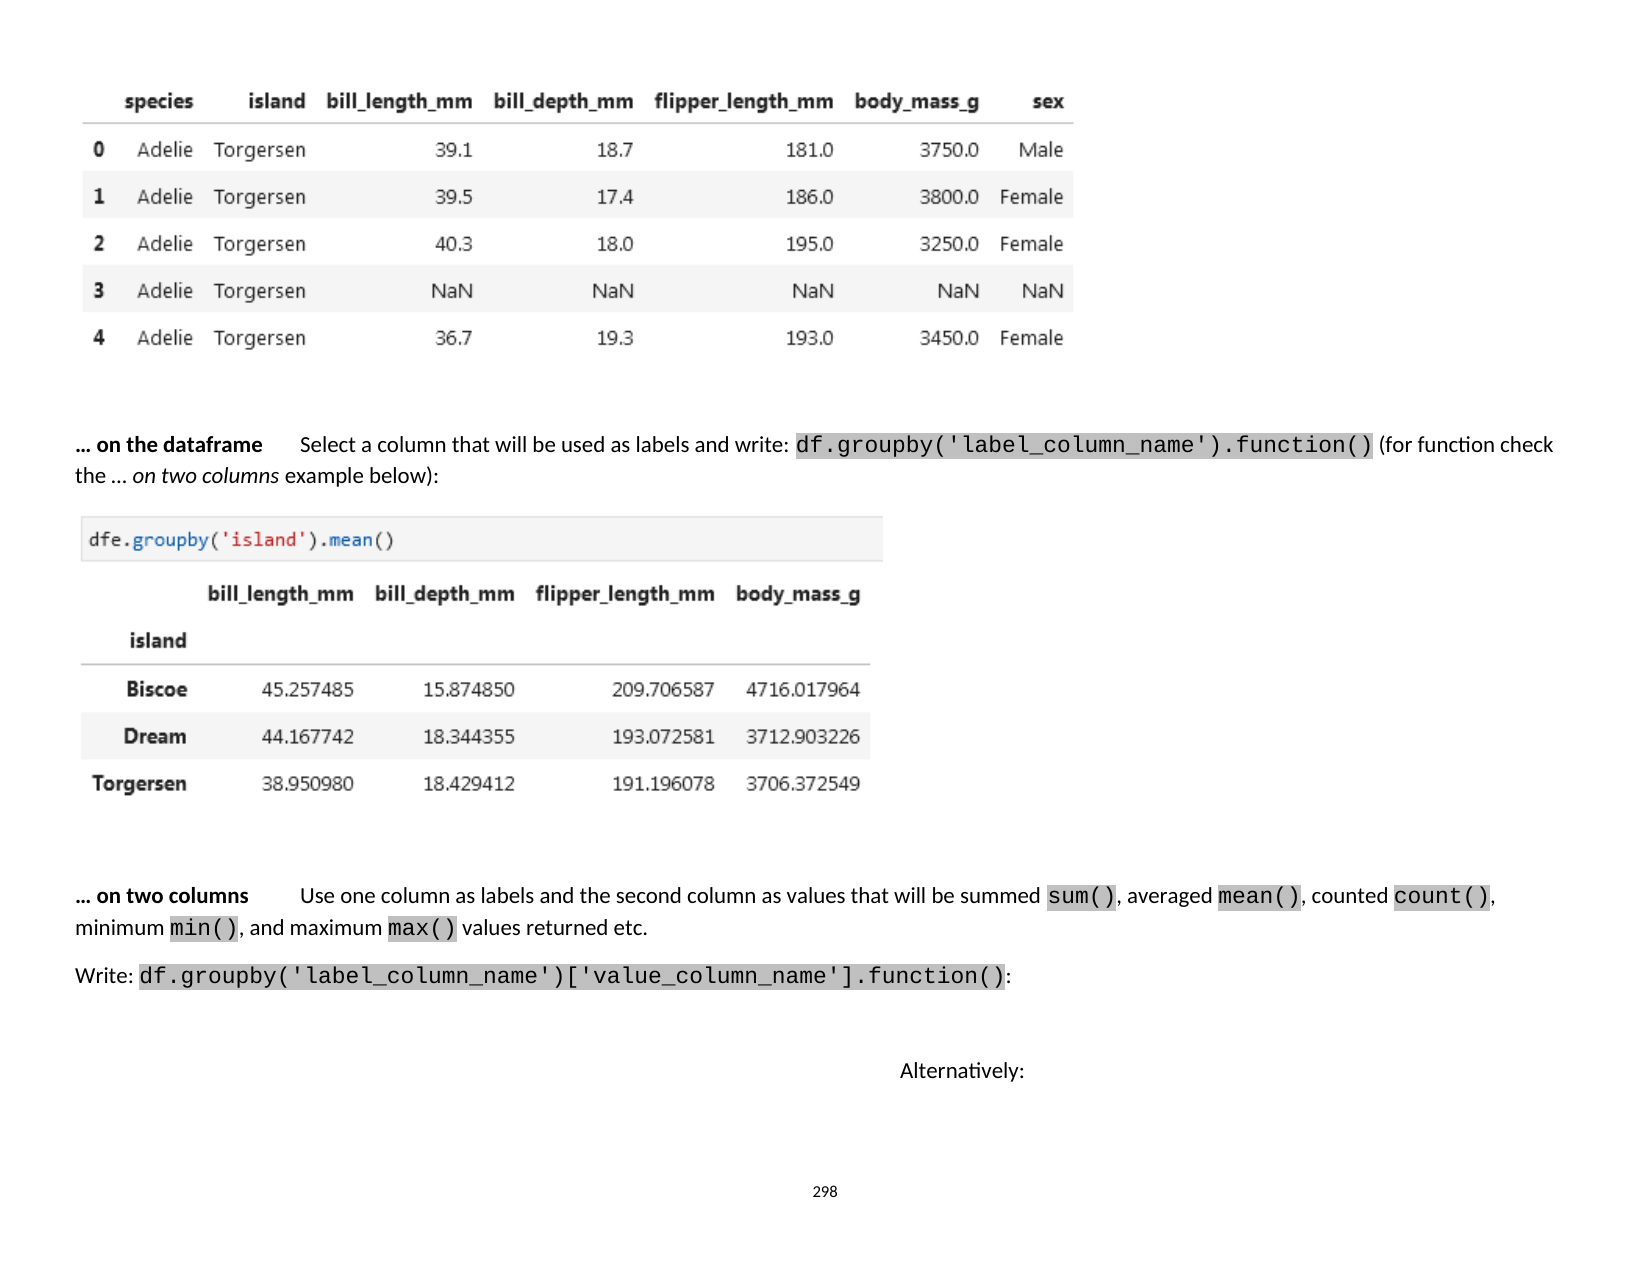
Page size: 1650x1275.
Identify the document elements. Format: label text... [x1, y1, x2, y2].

text … on two columns Use one column as labels and the second column as values that will be summed sum(), averaged mean(), counted count(), minimum min(), and maximum max() values returned etc. [75, 882, 1575, 942]
text Alternatively: [75, 1056, 1575, 1084]
picture [75, 75, 1083, 364]
text Write: df.groupby('label_column_name')['value_column_name'].function(): [75, 961, 1575, 990]
text … on the dataframe Select a column that will be used as labels and write: df.groupby('label_column_name').function() (for function check the … on two columns example below): [75, 430, 1575, 489]
picture [75, 508, 883, 816]
